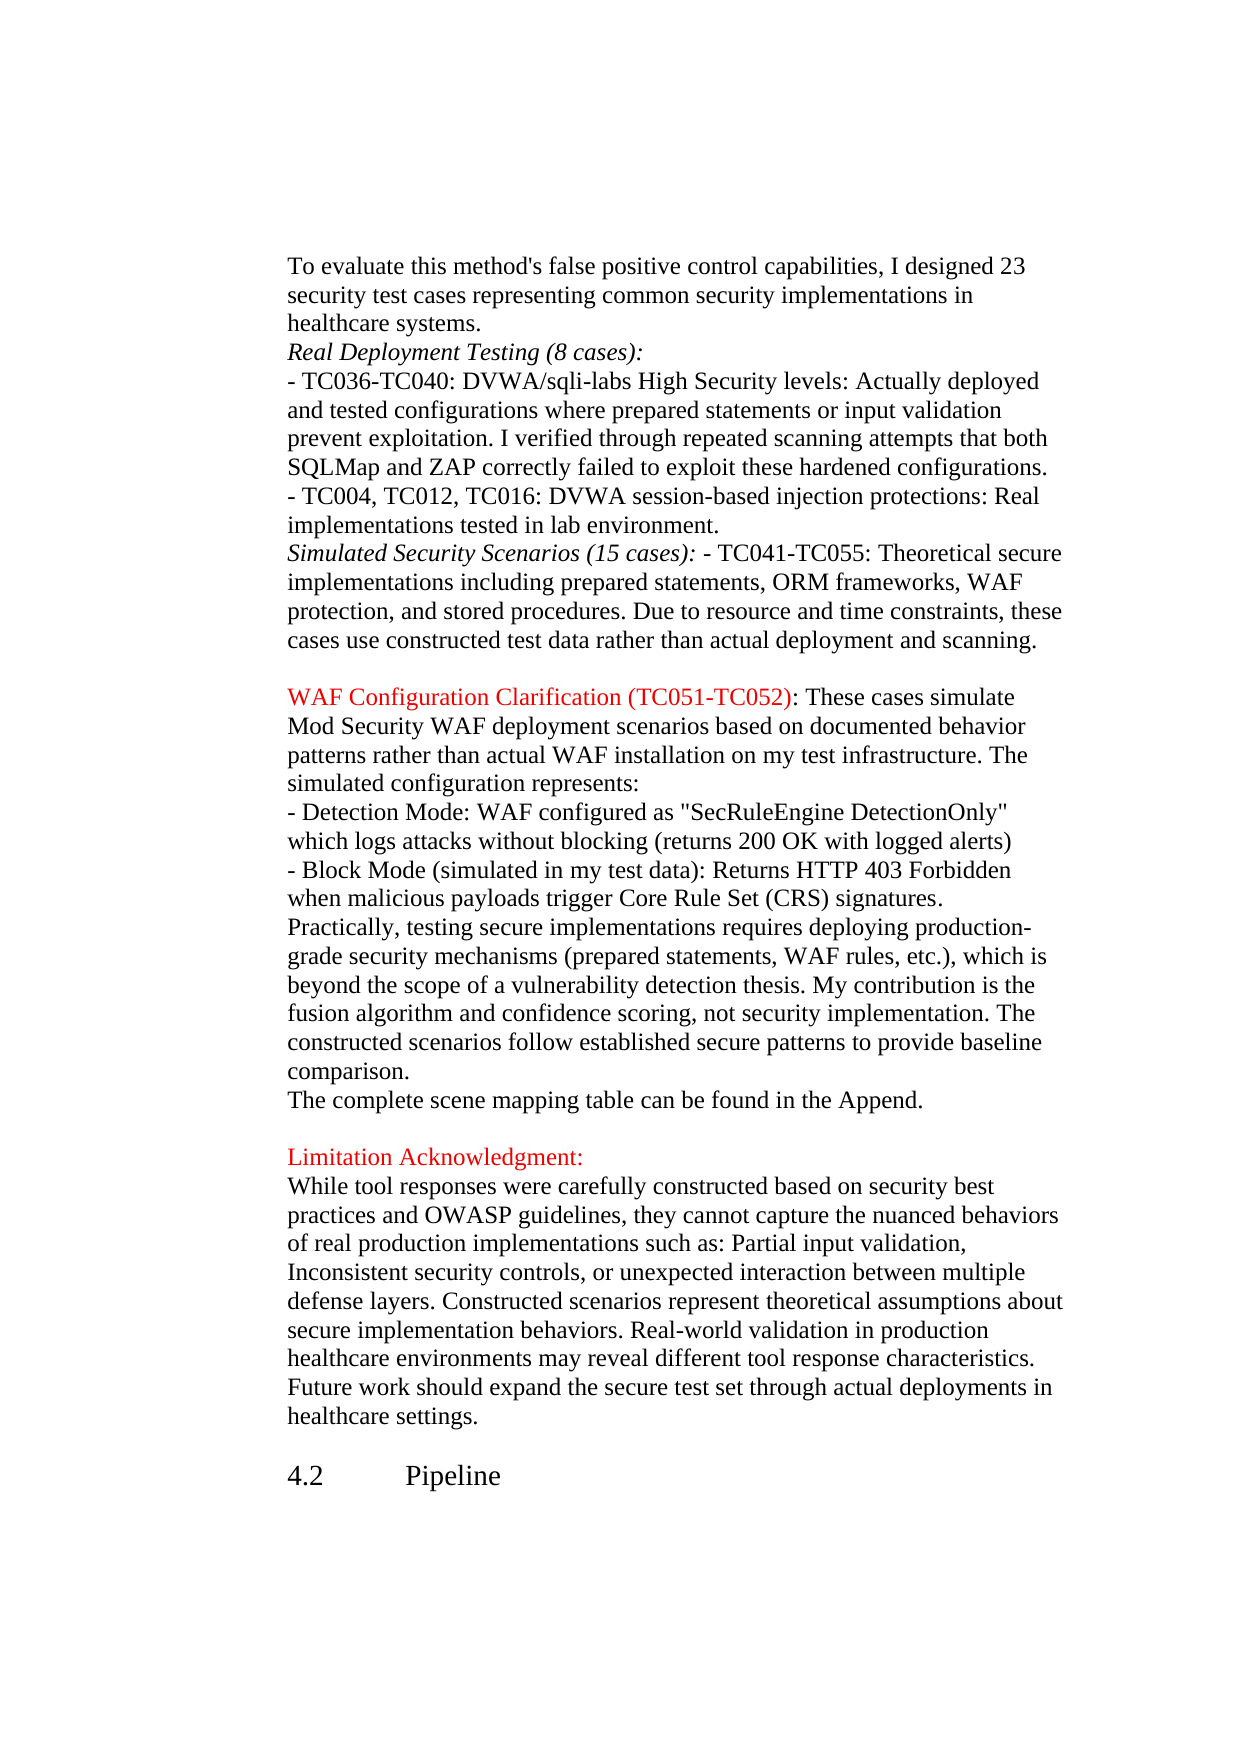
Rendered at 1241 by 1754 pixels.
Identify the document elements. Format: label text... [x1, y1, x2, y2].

text Simulated Security Scenarios (15 cases): - TC041-TC055: Theoretical secure implementations including prepared statements, ORM frameworks, WAF protection, and stored procedures. Due to resource and time constraints, these cases use constructed test data rather than actual deployment and scanning. [287, 538, 1067, 653]
text Limitation Acknowledgment: While tool responses were carefully constructed based on security best practices and OWASP guidelines, they cannot capture the nuanced behaviors of real production implementations such as: Partial input validation, Inconsistent security controls, or unexpected interaction between multiple defense layers. Constructed scenarios represent theoretical assumptions about secure implementation behaviors. Real-world validation in production healthcare environments may reveal different tool response characteristics. Future work should expand the secure test set through actual deployments in healthcare settings. [287, 1142, 1067, 1430]
text 4.2 Pipeline [287, 1458, 1067, 1492]
text The complete scene mapping table can be found in the Append. [287, 1085, 1067, 1113]
text Practically, testing secure implementations requires deploying production-grade security mechanisms (prepared statements, WAF rules, etc.), which is beyond the scope of a vulnerability detection thesis. My contribution is the fusion algorithm and confidence scoring, not security implementation. The constructed scenarios follow established secure patterns to provide baseline comparison. [287, 912, 1067, 1085]
text - TC004, TC012, TC016: DVWA session-based injection protections: Real implementations tested in lab environment. [287, 481, 1067, 538]
text To evaluate this method's false positive control capabilities, I designed 23 security test cases representing common security implementations in healthcare systems. [287, 251, 1067, 337]
text - Detection Mode: WAF configured as "SecRuleEngine DetectionOnly" which logs attacks without blocking (returns 200 OK with logged alerts) [287, 797, 1067, 855]
text Real Deployment Testing (8 cases): [287, 337, 1067, 366]
text WAF Configuration Clarification (TC051-TC052): These cases simulate Mod Security WAF deployment scenarios based on documented behavior patterns rather than actual WAF installation on my test infrastructure. The simulated configuration represents: [287, 682, 1067, 797]
text - Block Mode (simulated in my test data): Returns HTTP 403 Forbidden when malicious payloads trigger Core Rule Set (CRS) signatures. [287, 855, 1067, 912]
text - TC036-TC040: DVWA/sqli-labs High Security levels: Actually deployed and tested configurations where prepared statements or input validation prevent exploitation. I verified through repeated scanning attempts that both SQLMap and ZAP correctly failed to exploit these hardened configurations. [287, 366, 1067, 481]
